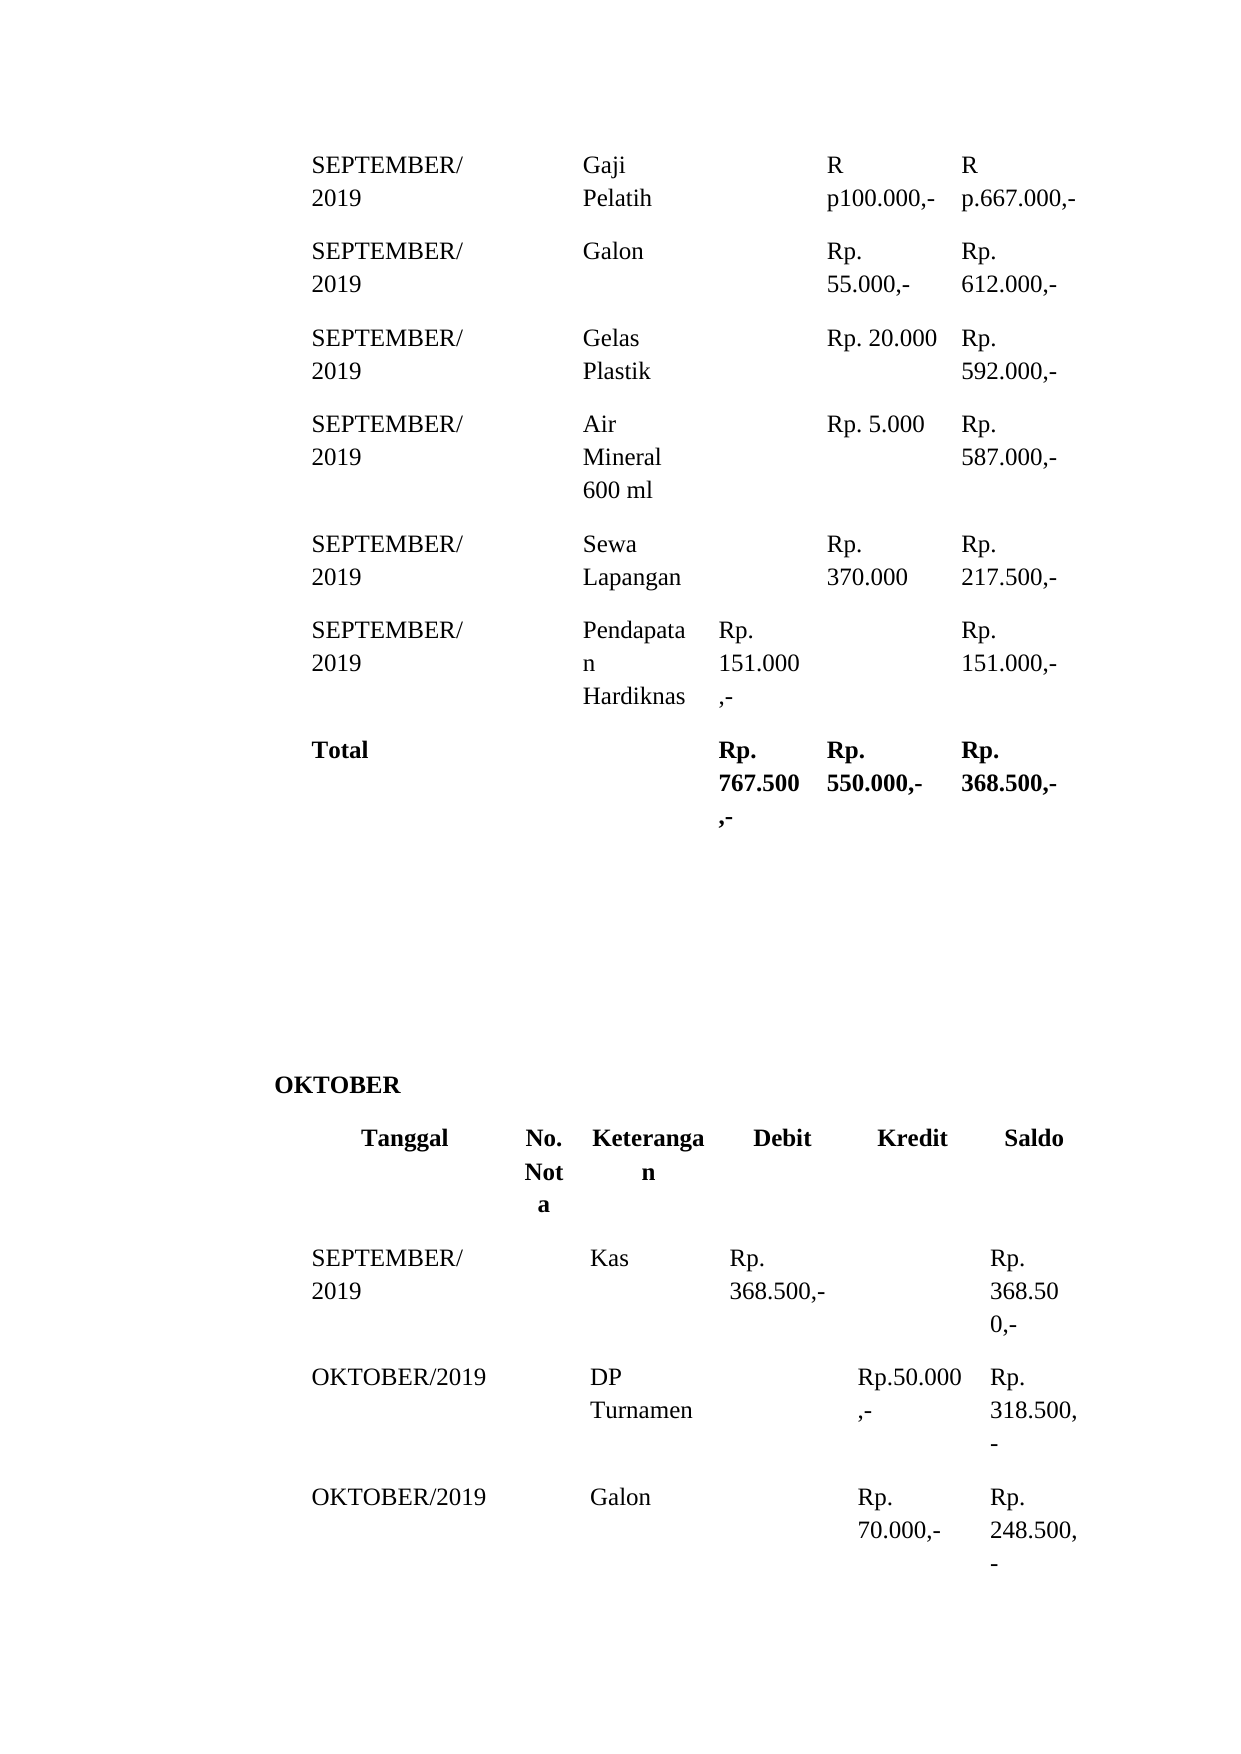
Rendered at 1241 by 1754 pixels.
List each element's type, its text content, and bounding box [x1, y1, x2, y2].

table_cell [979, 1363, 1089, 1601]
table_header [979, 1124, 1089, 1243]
text OKTOBER [274, 1070, 1090, 1098]
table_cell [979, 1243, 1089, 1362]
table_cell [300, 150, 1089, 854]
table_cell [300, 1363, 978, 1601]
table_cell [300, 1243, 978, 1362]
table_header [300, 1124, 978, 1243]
